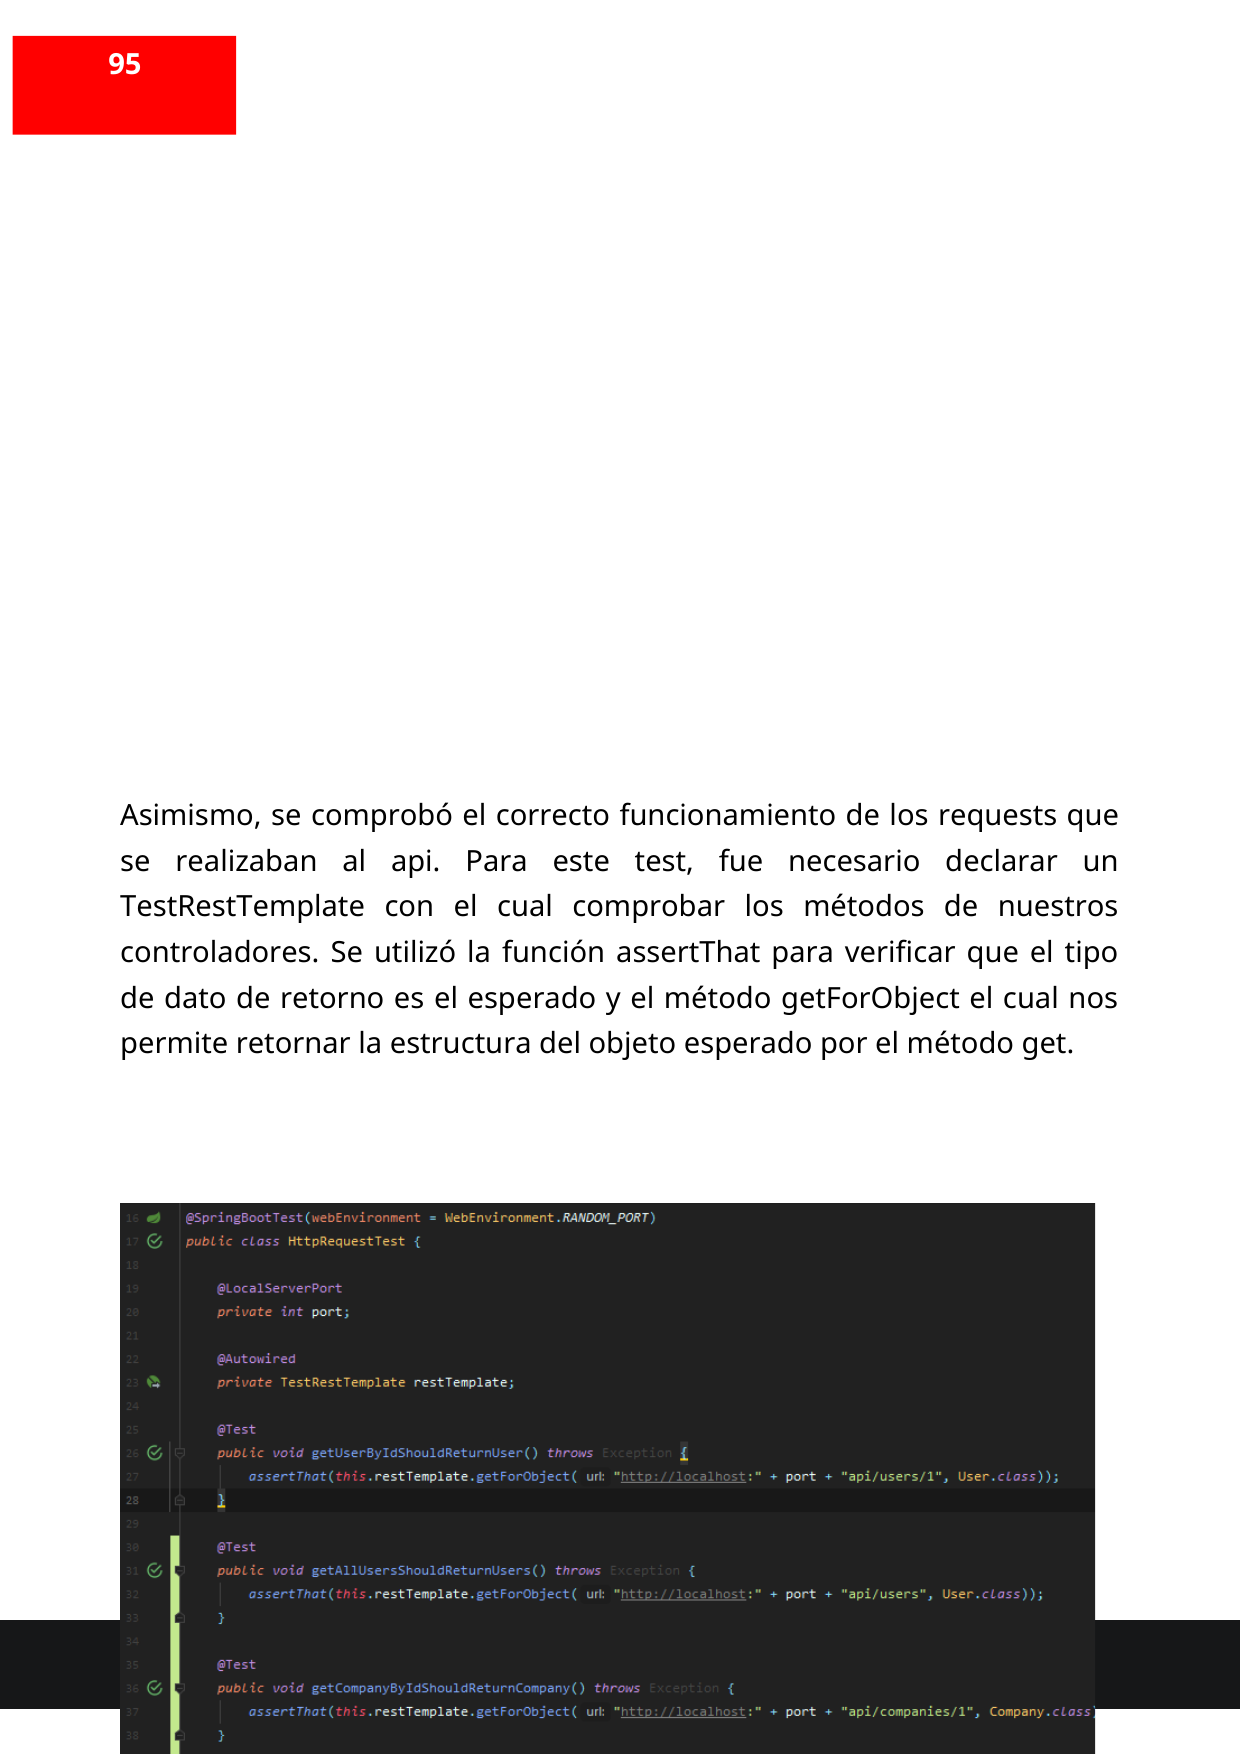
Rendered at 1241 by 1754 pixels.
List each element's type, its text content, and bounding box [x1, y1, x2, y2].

text Asimismo, se comprobó el correcto funcionamiento de los requests que se realizaban al api. Para este test, fue necesario declarar un TestRestTemplate con el cual comprobar los métodos de nuestros controladores. Se utilizó la función assertThat para verificar que el tipo de dato de retorno es el esperado y el método getForObject el cual nos permite retornar la estructura del objeto esperado por el método get. [120, 794, 1120, 1062]
picture [120, 1203, 1096, 1754]
